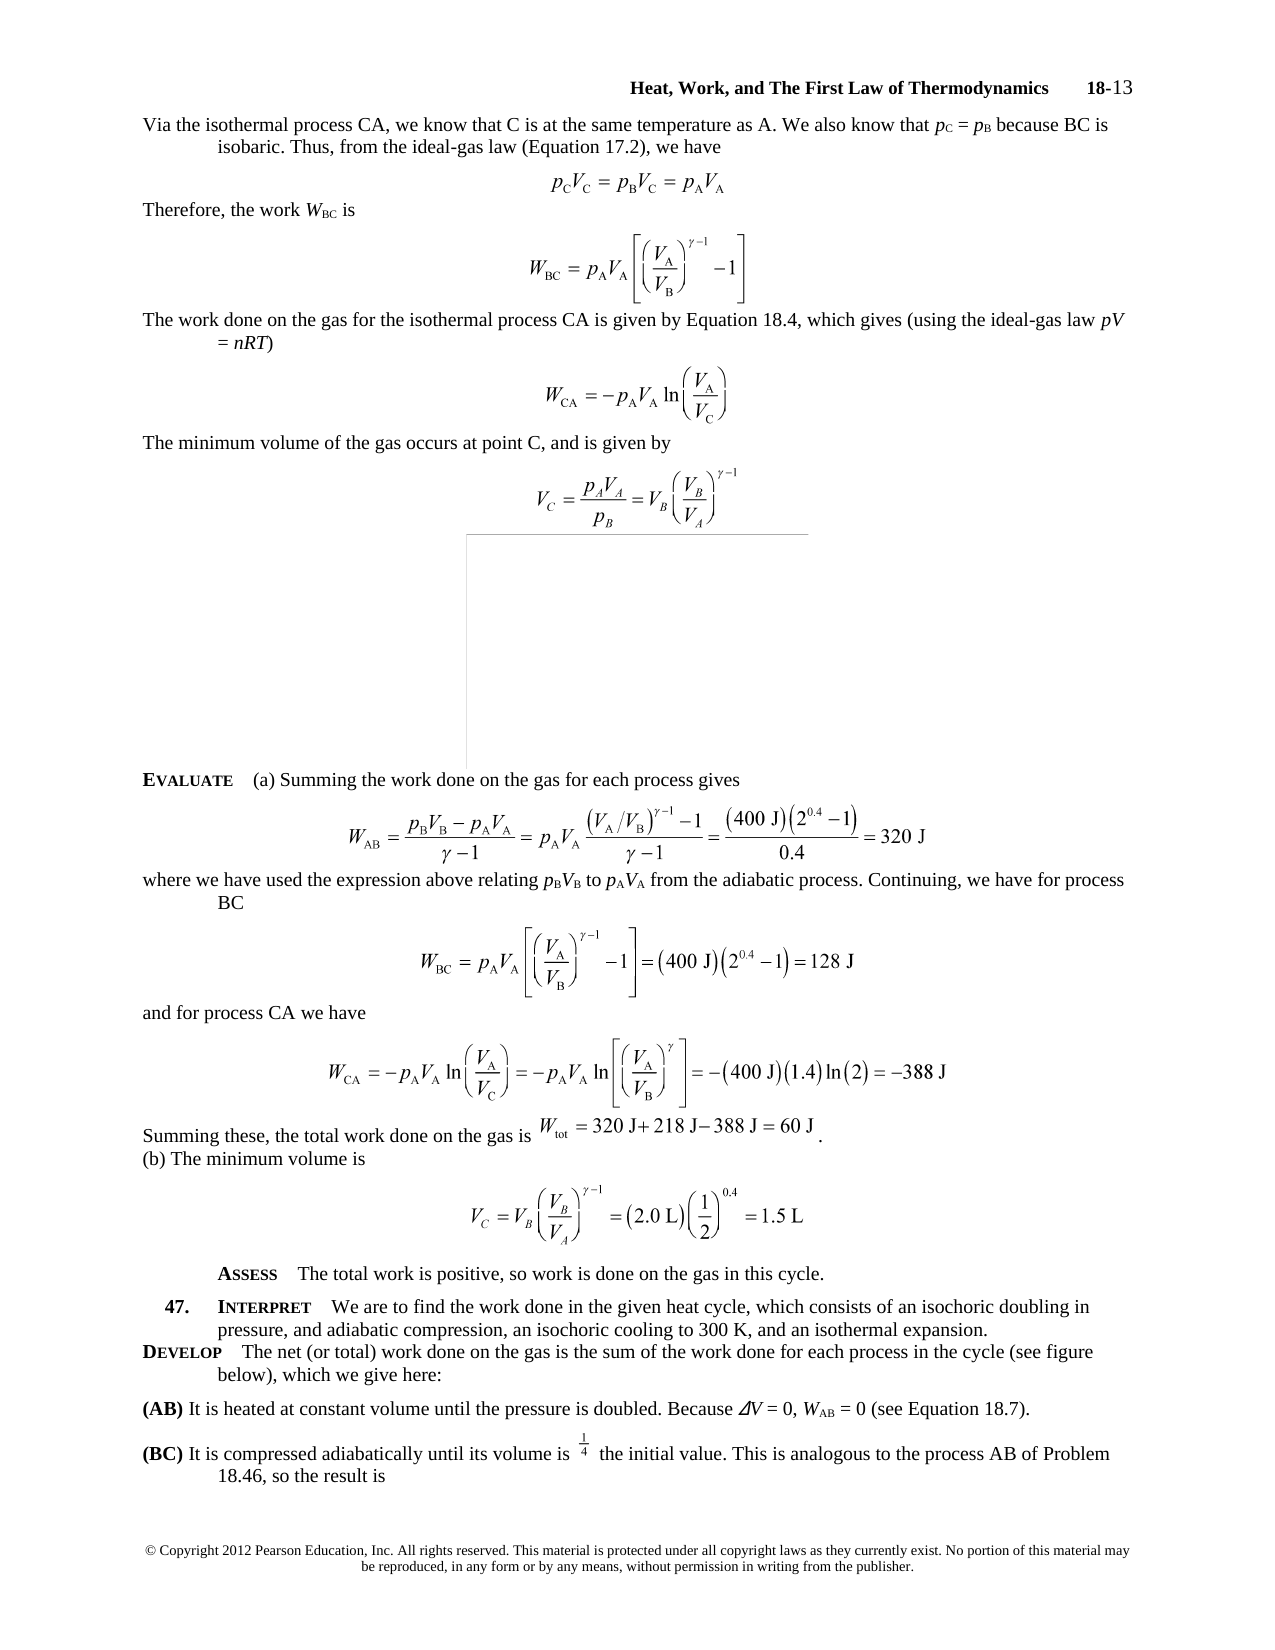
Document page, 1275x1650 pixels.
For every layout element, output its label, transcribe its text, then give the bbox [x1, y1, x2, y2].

picture [466, 461, 809, 769]
picture [546, 166, 729, 198]
text Develop The net (or total) work done on the gas is the sum of the work done for each process in the cycle (see figure below), which we give here: [142, 1340, 1132, 1386]
text (AB) It is heated at constant volume until the pressure is doubled. Because ΔV = 0, WAB = 0 (see Equation 18.7). [142, 1386, 1132, 1427]
text Therefore, the work WBC is [142, 198, 1132, 221]
text (b) The minimum volume is [142, 1147, 1132, 1170]
text Assess The total work is positive, so work is done on the gas in this cycle. [217, 1262, 1132, 1284]
text The minimum volume of the gas occurs at point C, and is given by [142, 431, 1132, 453]
text 47. Interpret We are to find the work done in the given heat cycle, which consists of an isochoric doubling in pressure, and adiabatic compression, an isochoric cooling to 300 K, and an isothermal expansion. [142, 1295, 1132, 1340]
text where we have used the expression above relating pBVB to pAVA from the adiabatic process. Continuing, we have for process BC [142, 868, 1132, 914]
text (BC) It is compressed adiabatically until its volume is the initial value. This is analogous to the process AB of Problem 18.46, so the result is [142, 1427, 1132, 1487]
text Evaluate (a) Summing the work done on the gas for each process gives [142, 768, 1132, 791]
picture [542, 362, 733, 431]
text Via the isothermal process CA, we know that C is at the same temperature as A. We also know that pC = pB because BC is isobaric. Thus, from the ideal-gas law (Equation 17.2), we have [142, 112, 1132, 158]
picture [417, 922, 858, 1002]
picture [345, 799, 930, 868]
text The work done on the gas for the isothermal process CA is given by Equation 18.4, which gives (using the ideal-gas law pV = nRT) [142, 308, 1132, 354]
picture [526, 228, 749, 308]
picture [575, 1426, 594, 1460]
picture [325, 1032, 951, 1143]
picture [467, 1178, 808, 1252]
text Summing these, the total work done on the gas is . [142, 1111, 1132, 1147]
text and for process CA we have [142, 1001, 1132, 1024]
